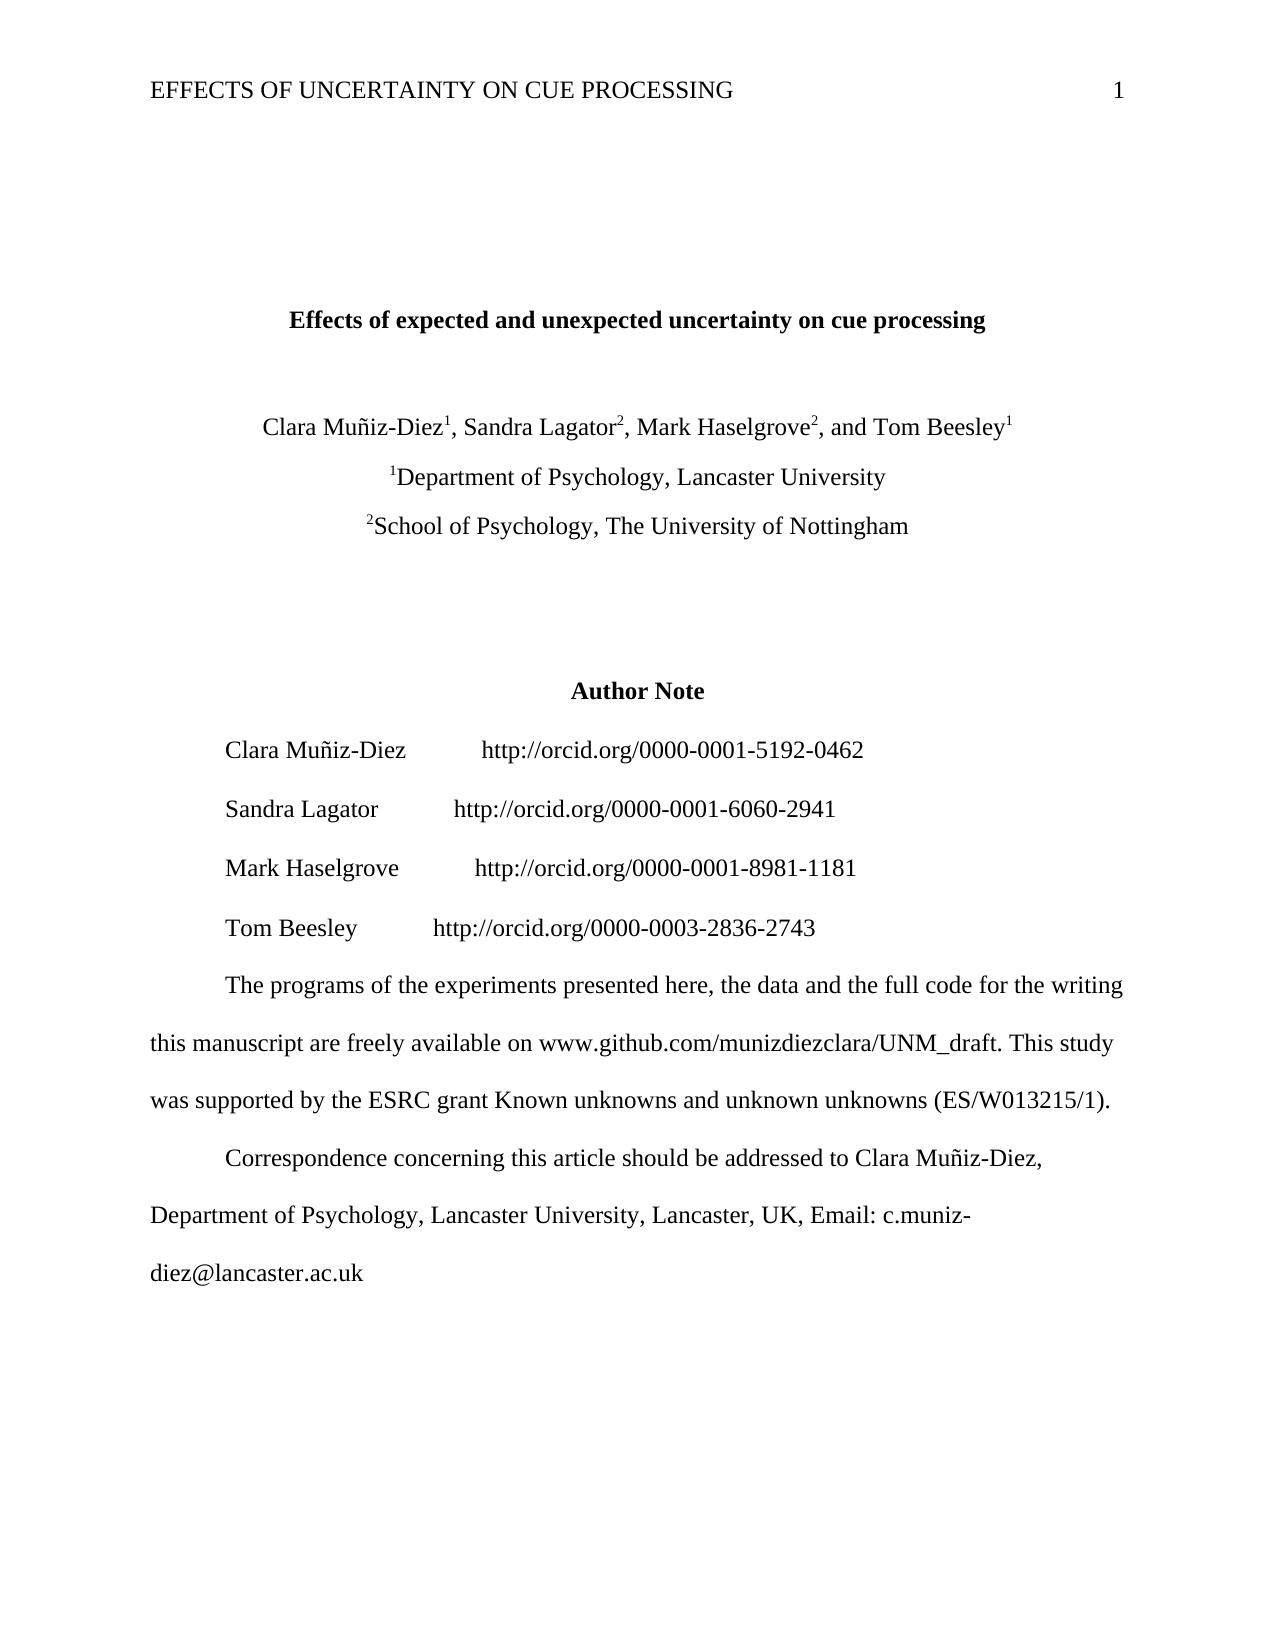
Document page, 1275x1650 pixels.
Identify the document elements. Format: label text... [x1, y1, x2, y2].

text 2School of Psychology, The University of Nottingham [150, 511, 1125, 540]
text Tom Beesley http://orcid.org/0000-0003-2836-2743 [150, 911, 1125, 942]
text Clara Muñiz-Diez http://orcid.org/0000-0001-5192-0462 [150, 733, 1125, 764]
text Correspondence concerning this article should be addressed to Clara Muñiz-Diez, Department of Psychology, Lancaster University, Lancaster, UK, Email: c.muniz-diez@lancaster.ac.uk [150, 1143, 1125, 1287]
text 1Department of Psychology, Lancaster University [150, 462, 1125, 490]
subtitle Effects of expected and unexpected uncertainty on cue processing [150, 305, 1125, 334]
subtitle Author Note [150, 676, 1125, 704]
text Mark Haselgrove http://orcid.org/0000-0001-8981-1181 [150, 852, 1125, 882]
text The programs of the experiments presented here, the data and the full code for the writing this manuscript are freely available on www.github.com/munizdiezclara/UNM_draft. This study was supported by the ESRC grant Known unknowns and unknown unknowns (ES/W013215/1). [150, 970, 1125, 1114]
text Sandra Lagator http://orcid.org/0000-0001-6060-2941 [150, 792, 1125, 823]
text Clara Muñiz-Diez1, Sandra Lagator2, Mark Haselgrove2, and Tom Beesley1 [150, 412, 1125, 441]
